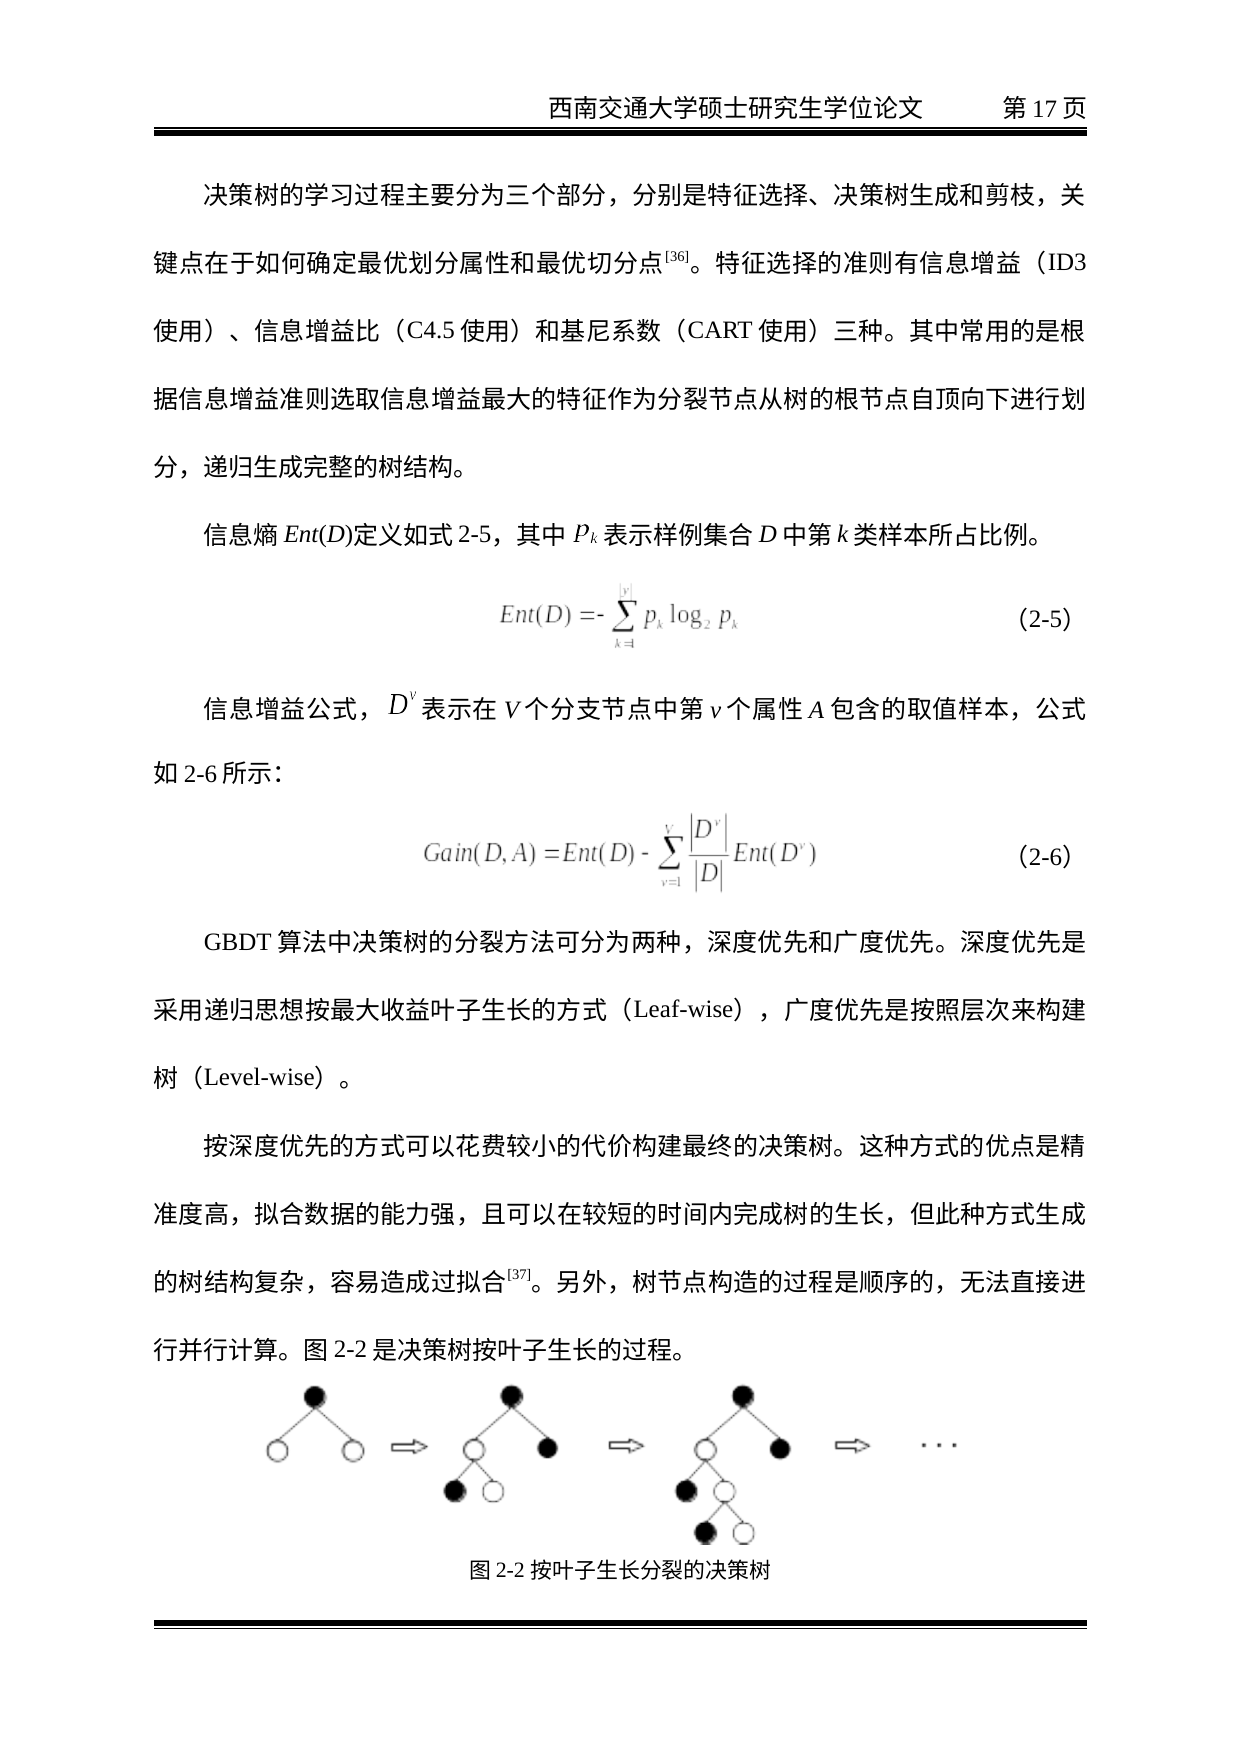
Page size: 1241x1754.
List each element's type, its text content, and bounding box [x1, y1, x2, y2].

text GBDT算法中决策树的分裂方法可分为两种，深度优先和广度优先。深度优先是采用递归思想按最大收益叶子生长的方式（Leaf-wise），广度优先是按照层次来构建树（Level-wise）。 [153, 907, 1087, 1111]
text （2-5） [153, 567, 1087, 669]
text 决策树的学习过程主要分为三个部分，分别是特征选择、决策树生成和剪枝，关键点在于如何确定最优划分属性和最优切分点[36]。特征选择的准则有信息增益（ID3使用）、信息增益比（C4.5使用）和基尼系数（CART使用）三种。其中常用的是根据信息增益准则选取信息增益最大的特征作为分裂节点从树的根节点自顶向下进行划分，递归生成完整的树结构。 [153, 160, 1087, 499]
text 信息熵Ent(D)定义如式2-5，其中表示样例集合D中第k类样本所占比例。 [153, 499, 1087, 567]
text 信息增益公式，表示在V个分支节点中第v个属性A包含的取值样本，公式如2-6所示： [153, 669, 1087, 805]
text 图2-2 按叶子生长分裂的决策树 [153, 1552, 1087, 1586]
text （2-6） [153, 805, 1087, 907]
text 按深度优先的方式可以花费较小的代价构建最终的决策树。这种方式的优点是精准度高，拟合数据的能力强，且可以在较短的时间内完成树的生长，但此种方式生成的树结构复杂，容易造成过拟合[37]。另外，树节点构造的过程是顺序的，无法直接进行并行计算。图2-2是决策树按叶子生长的过程。 [153, 1111, 1087, 1382]
